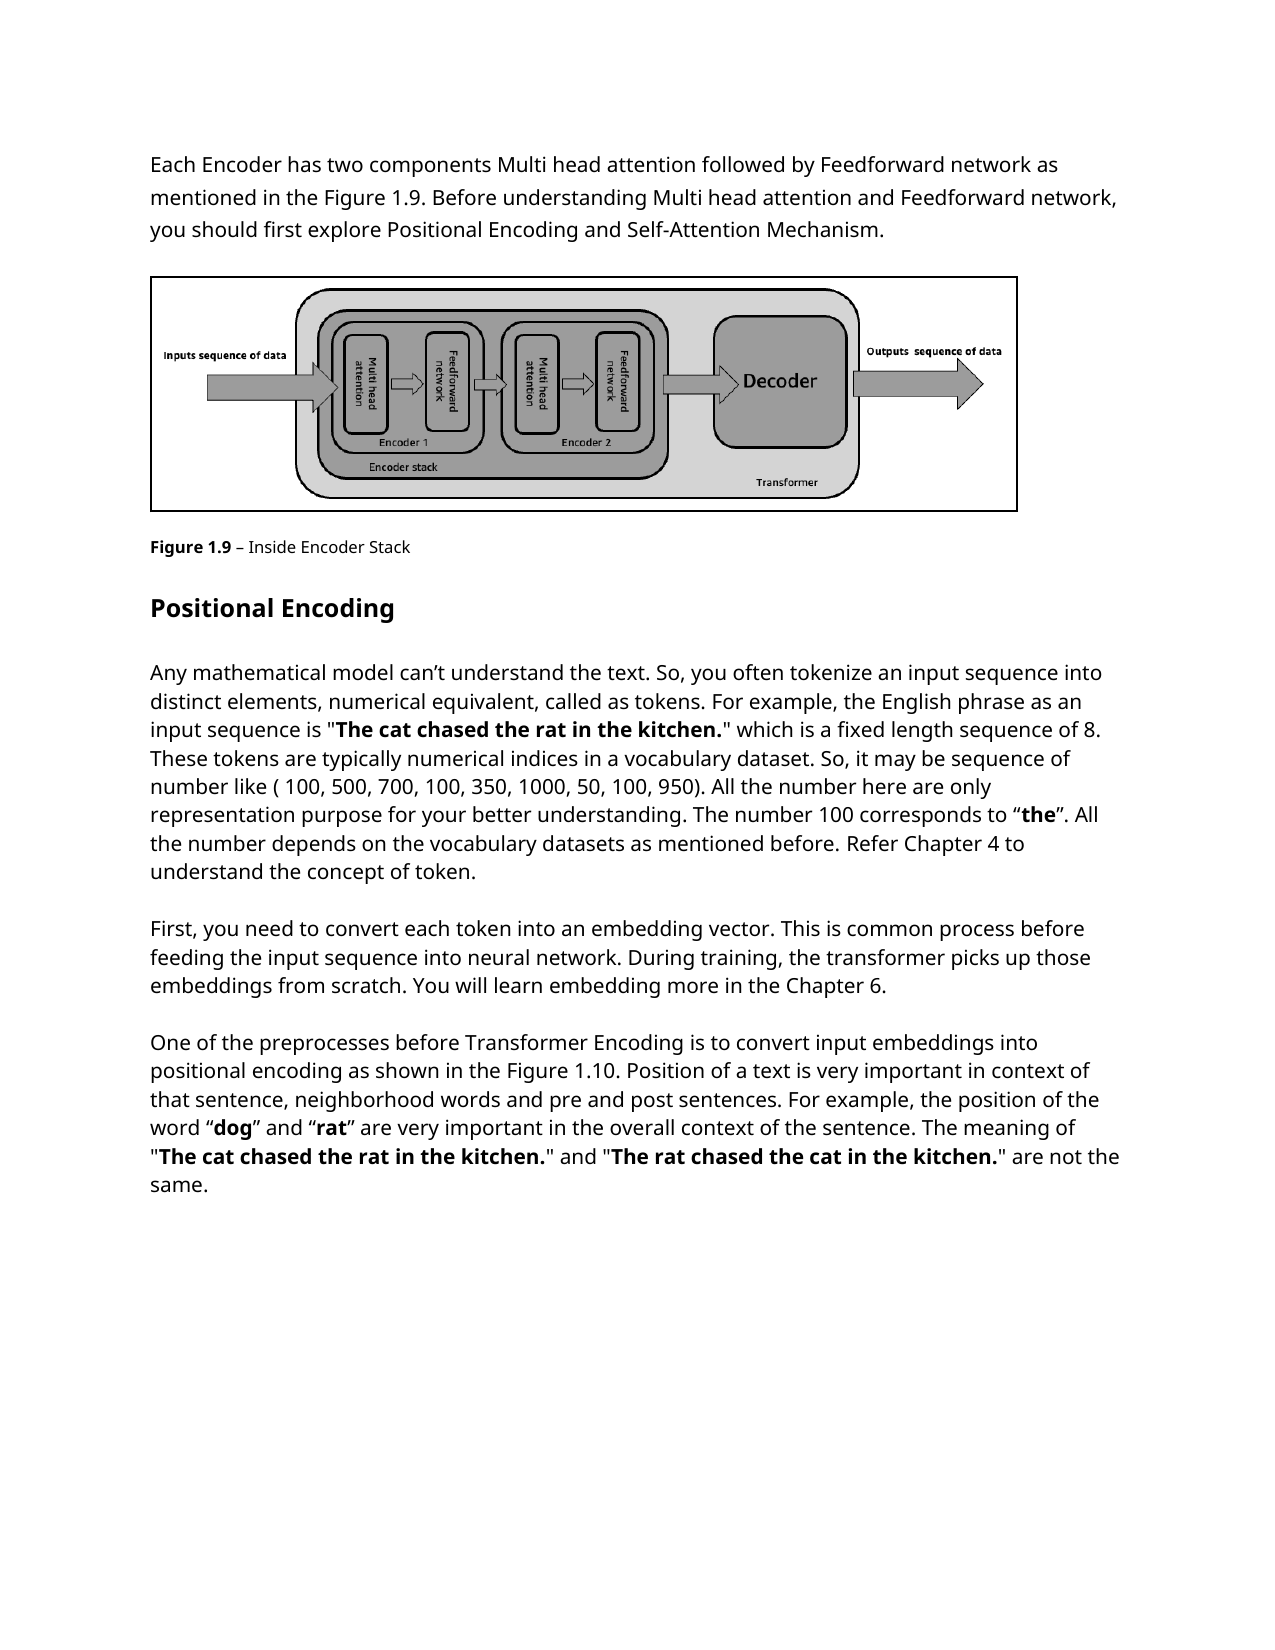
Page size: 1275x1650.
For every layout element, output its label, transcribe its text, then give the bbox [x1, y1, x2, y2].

picture [152, 278, 1016, 510]
subtitle Positional Encoding [150, 591, 1125, 624]
text Any mathematical model can’t understand the text. So, you often tokenize an input sequence into distinct elements, numerical equivalent, called as tokens. For example, the English phrase as an input sequence is "The cat chased the rat in the kitchen." which is a fixed length sequence of 8. These tokens are typically numerical indices in a vocabulary dataset. So, it may be sequence of number like ( 100, 500, 700, 100, 350, 1000, 50, 100, 950). All the number here are only representation purpose for your better understanding. The number 100 corresponds to “the”. All the number depends on the vocabulary datasets as mentioned before. Refer Chapter 4 to understand the concept of token. [150, 658, 1125, 886]
subtitle Each Encoder has two components Multi head attention followed by Feedforward network as mentioned in the Figure 1.9. Before understanding Multi head attention and Feedforward network, you should first explore Positional Encoding and Self-Attention Mechanism. [150, 150, 1125, 244]
text Figure 1.9 – Inside Encoder Stack [150, 535, 1125, 558]
text First, you need to convert each token into an embedding vector. This is common process before feeding the input sequence into neural network. During training, the transformer picks up those embeddings from scratch. You will learn embedding more in the Chapter 6. [150, 914, 1125, 1000]
text One of the preprocesses before Transformer Encoding is to convert input embeddings into positional encoding as shown in the Figure 1.10. Position of a text is very important in context of that sentence, neighborhood words and pre and post sentences. For example, the position of the word “dog” and “rat” are very important in the overall context of the sentence. The meaning of "The cat chased the rat in the kitchen." and "The rat chased the cat in the kitchen." are not the same. [150, 1028, 1125, 1199]
